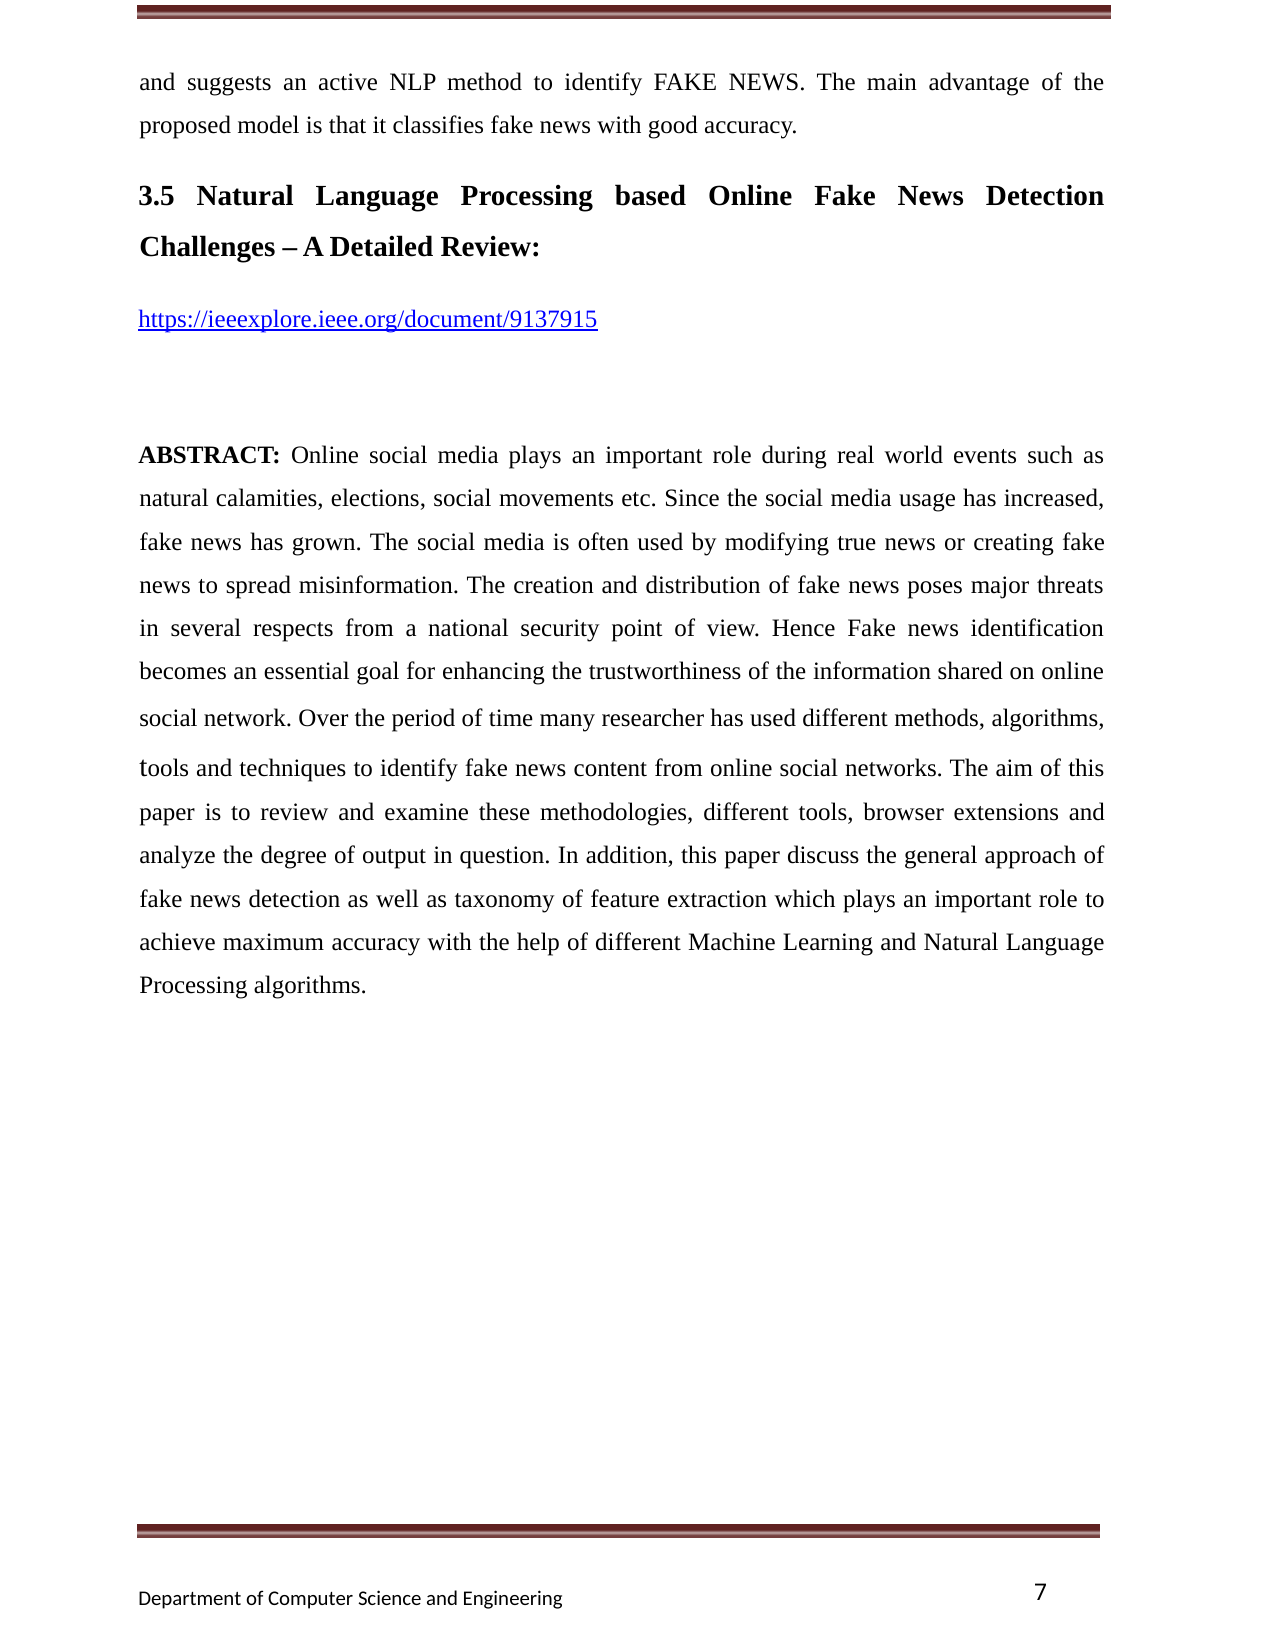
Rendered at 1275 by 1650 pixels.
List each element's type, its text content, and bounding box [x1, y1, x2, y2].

text https://ieeexplore.ieee.org/document/9137915 [138, 304, 1106, 333]
text 3.5 Natural Language Processing based Online Fake News Detection Challenges – A Detailed Review: [138, 178, 1106, 262]
picture [137, 1524, 1100, 1538]
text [138, 67, 1106, 139]
text ABSTRACT: Online social media plays an important role during real world events such as natural calamities, elections, social movements etc. Since the social media usage has increased, fake news has grown. The social media is often used by modifying true news or creating fake news to spread misinformation. The creation and distribution of fake news poses major threats in several respects from a national security point of view. Hence Fake news identification becomes an essential goal for enhancing the trustworthiness of the information shared on online social network. Over the period of time many researcher has used different methods, algorithms, tools and techniques to identify fake news content from online social networks. The aim of this paper is to review and examine these methodologies, different tools, browser extensions and analyze the degree of output in question. In addition, this paper discuss the general approach of fake news detection as well as taxonomy of feature extraction which plays an important role to achieve maximum accuracy with the help of different Machine Learning and Natural Language Processing algorithms. [138, 440, 1106, 999]
picture [137, 5, 1111, 19]
